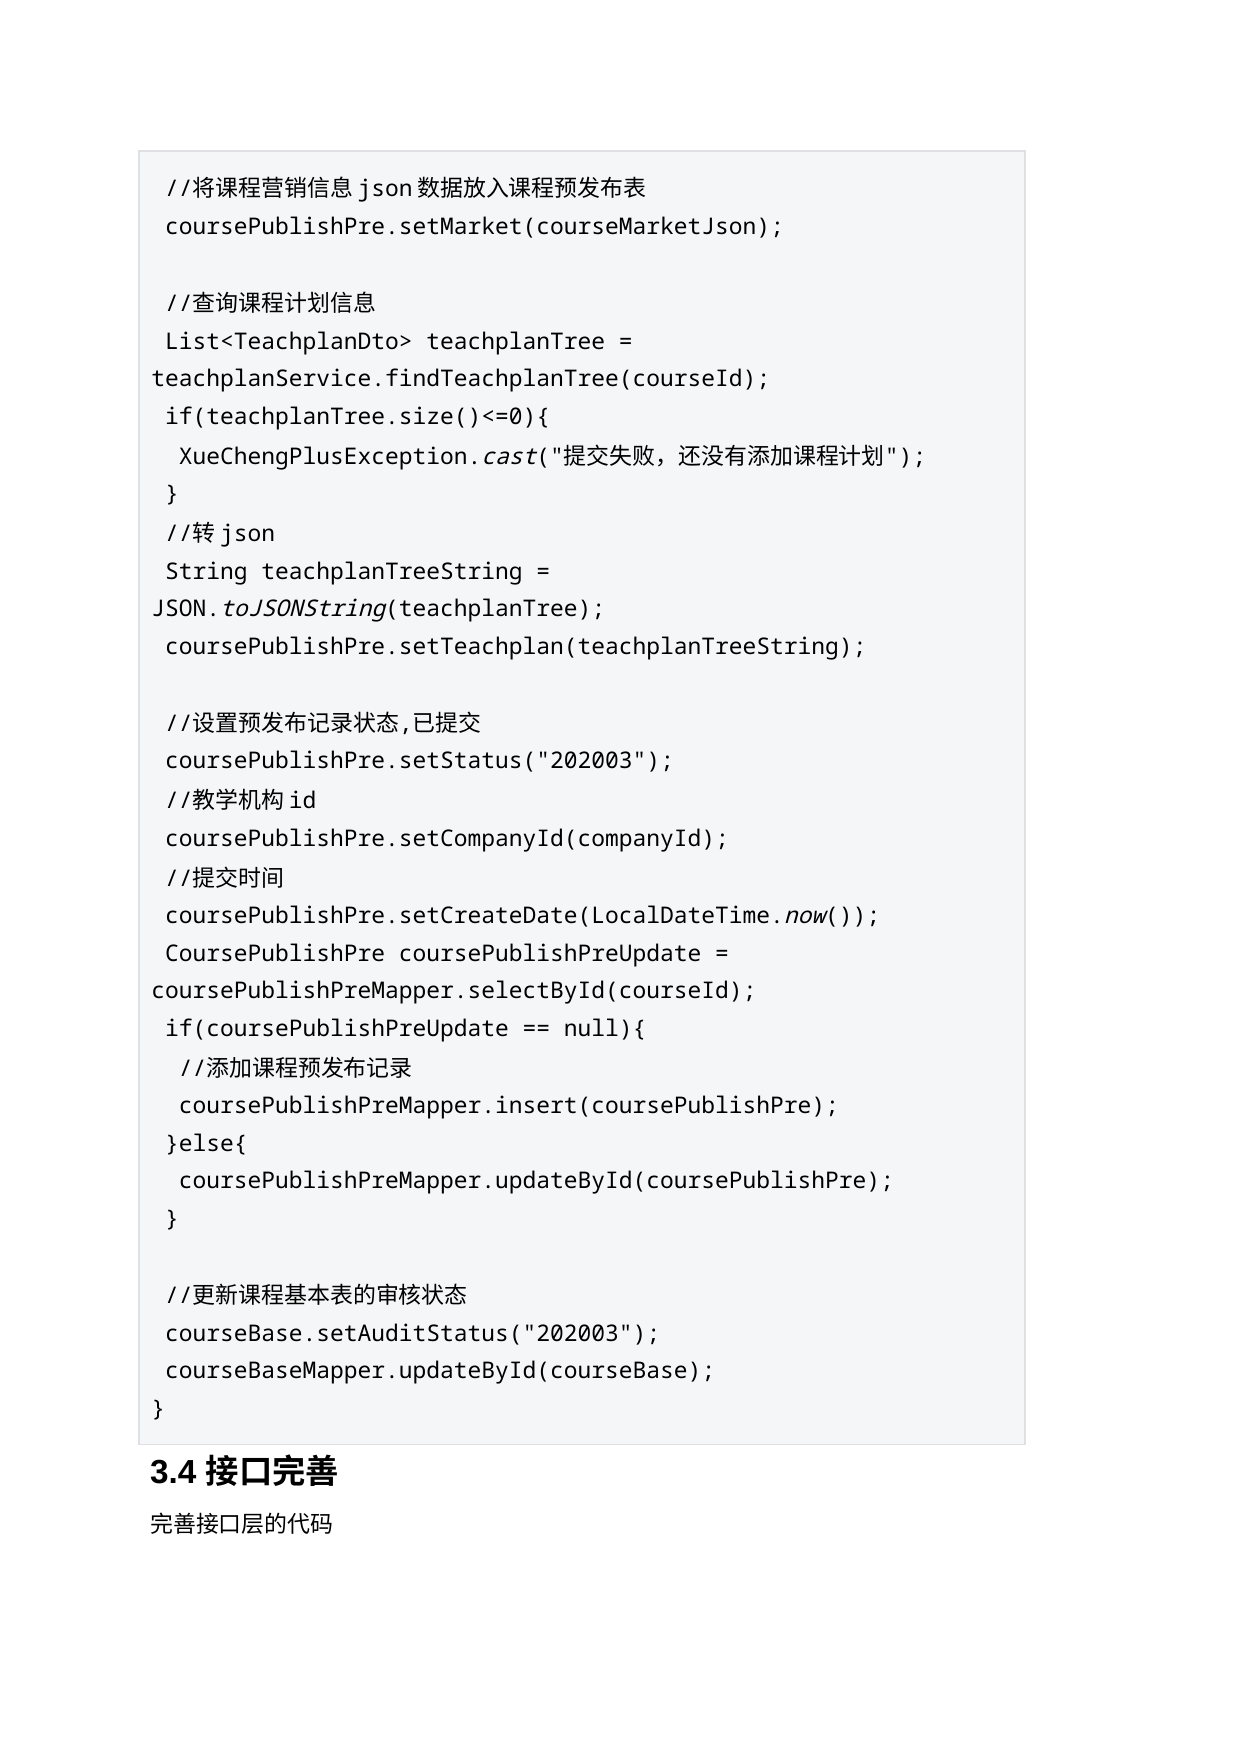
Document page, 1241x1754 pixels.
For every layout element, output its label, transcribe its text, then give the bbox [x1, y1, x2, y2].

text 完善接口层的代码 [150, 1506, 1090, 1539]
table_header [140, 152, 1024, 1444]
